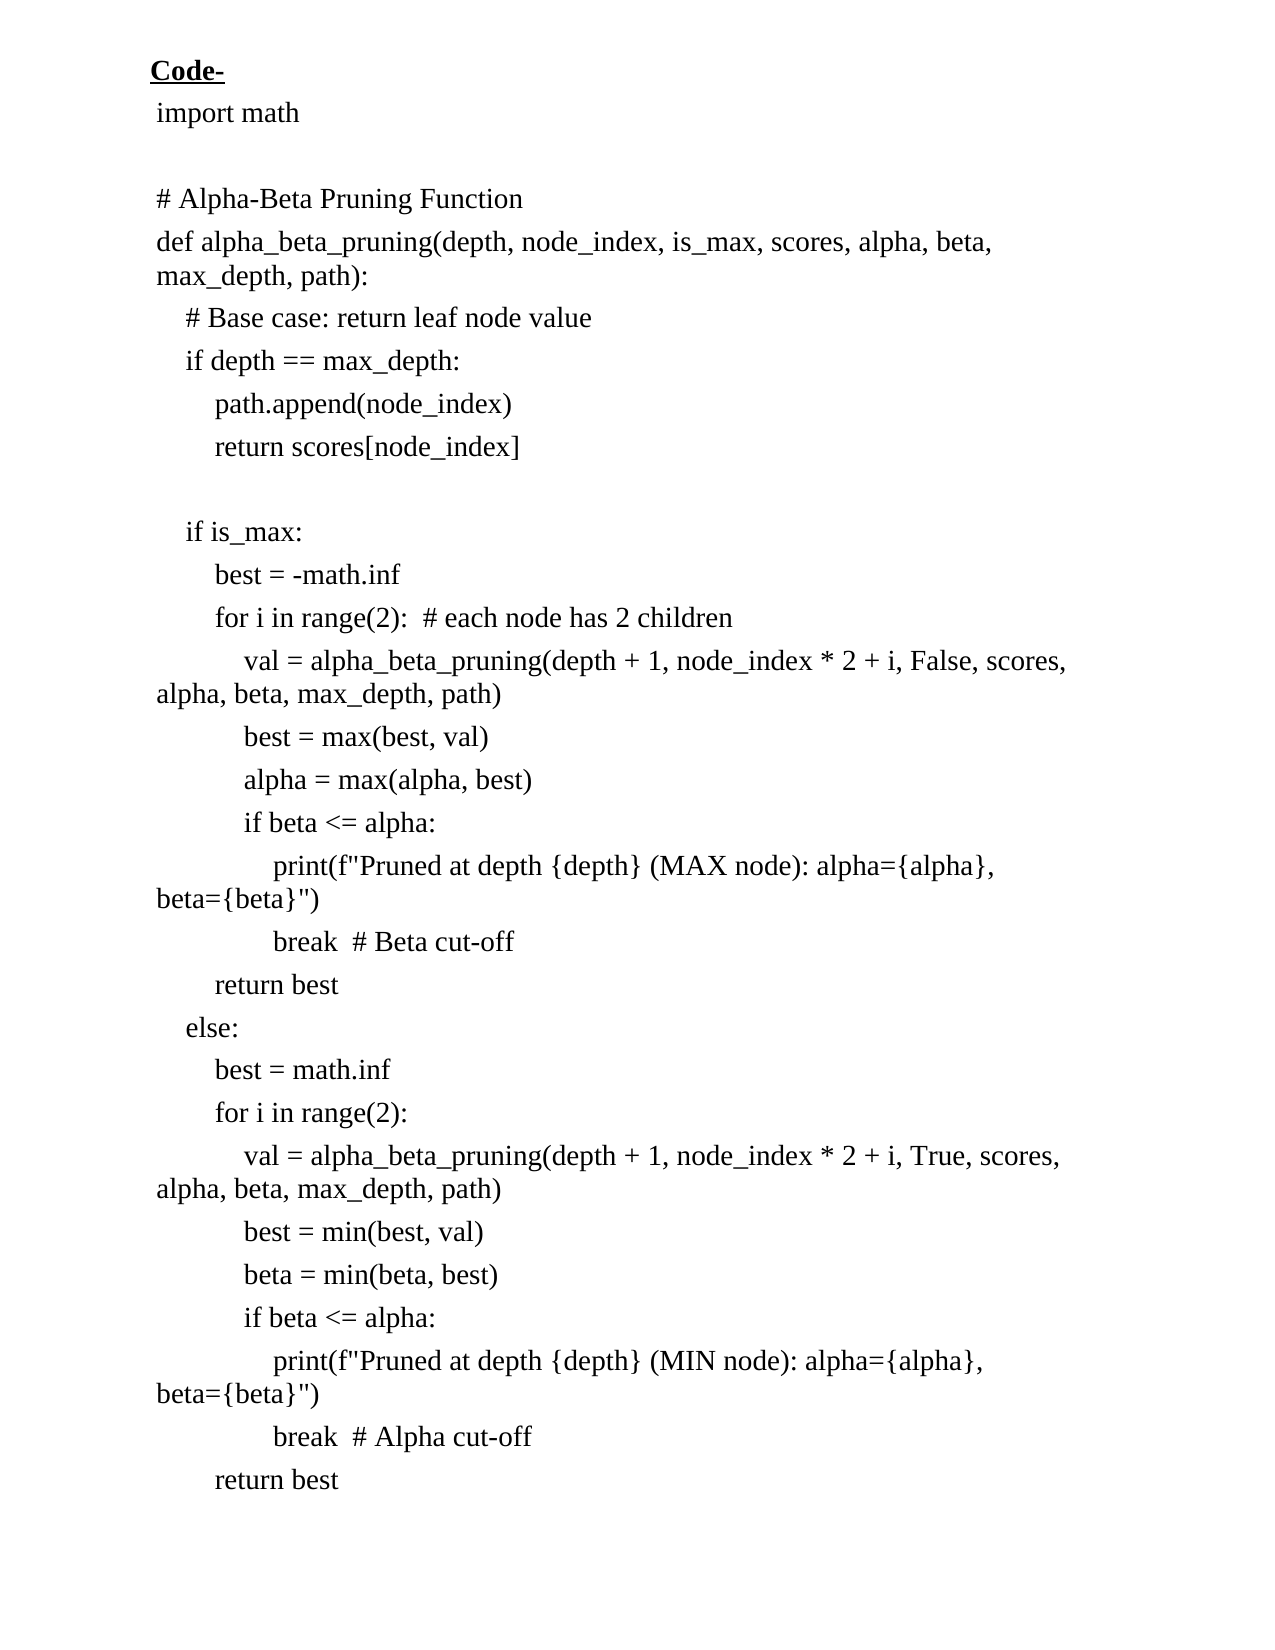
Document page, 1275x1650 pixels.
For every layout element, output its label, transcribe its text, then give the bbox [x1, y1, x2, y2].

text for i in range(2): [156, 1095, 1125, 1129]
text return best [156, 967, 1125, 1000]
text if is_max: [156, 514, 1125, 548]
text best = math.inf [156, 1052, 1125, 1086]
text val = alpha_beta_pruning(depth + 1, node_index * 2 + i, True, scores, alpha, beta, max_depth, path) [156, 1138, 1125, 1205]
text alpha = max(alpha, best) [156, 762, 1125, 796]
text def alpha_beta_pruning(depth, node_index, is_max, scores, alpha, beta, max_depth, path): [156, 224, 1125, 291]
text Code- [150, 53, 1125, 86]
text if beta <= alpha: [156, 1300, 1125, 1334]
text best = max(best, val) [156, 719, 1125, 753]
text if beta <= alpha: [156, 805, 1125, 838]
text break # Beta cut-off [156, 924, 1125, 958]
text else: [156, 1010, 1125, 1043]
text # Base case: return leaf node value [156, 300, 1125, 334]
text best = min(best, val) [156, 1214, 1125, 1248]
text best = -math.inf [156, 557, 1125, 591]
text print(f"Pruned at depth {depth} (MAX node): alpha={alpha}, beta={beta}") [156, 848, 1125, 915]
text val = alpha_beta_pruning(depth + 1, node_index * 2 + i, False, scores, alpha, beta, max_depth, path) [156, 643, 1125, 710]
text path.append(node_index) [156, 386, 1125, 419]
text if depth == max_depth: [156, 343, 1125, 377]
text print(f"Pruned at depth {depth} (MIN node): alpha={alpha}, beta={beta}") [156, 1343, 1125, 1410]
text import math [156, 96, 1125, 129]
text # Alpha-Beta Pruning Function [156, 181, 1125, 215]
text beta = min(beta, best) [156, 1257, 1125, 1291]
text for i in range(2): # each node has 2 children [156, 600, 1125, 634]
text break # Alpha cut-off [156, 1419, 1125, 1453]
text return best [156, 1462, 1125, 1496]
text return scores[node_index] [156, 429, 1125, 462]
